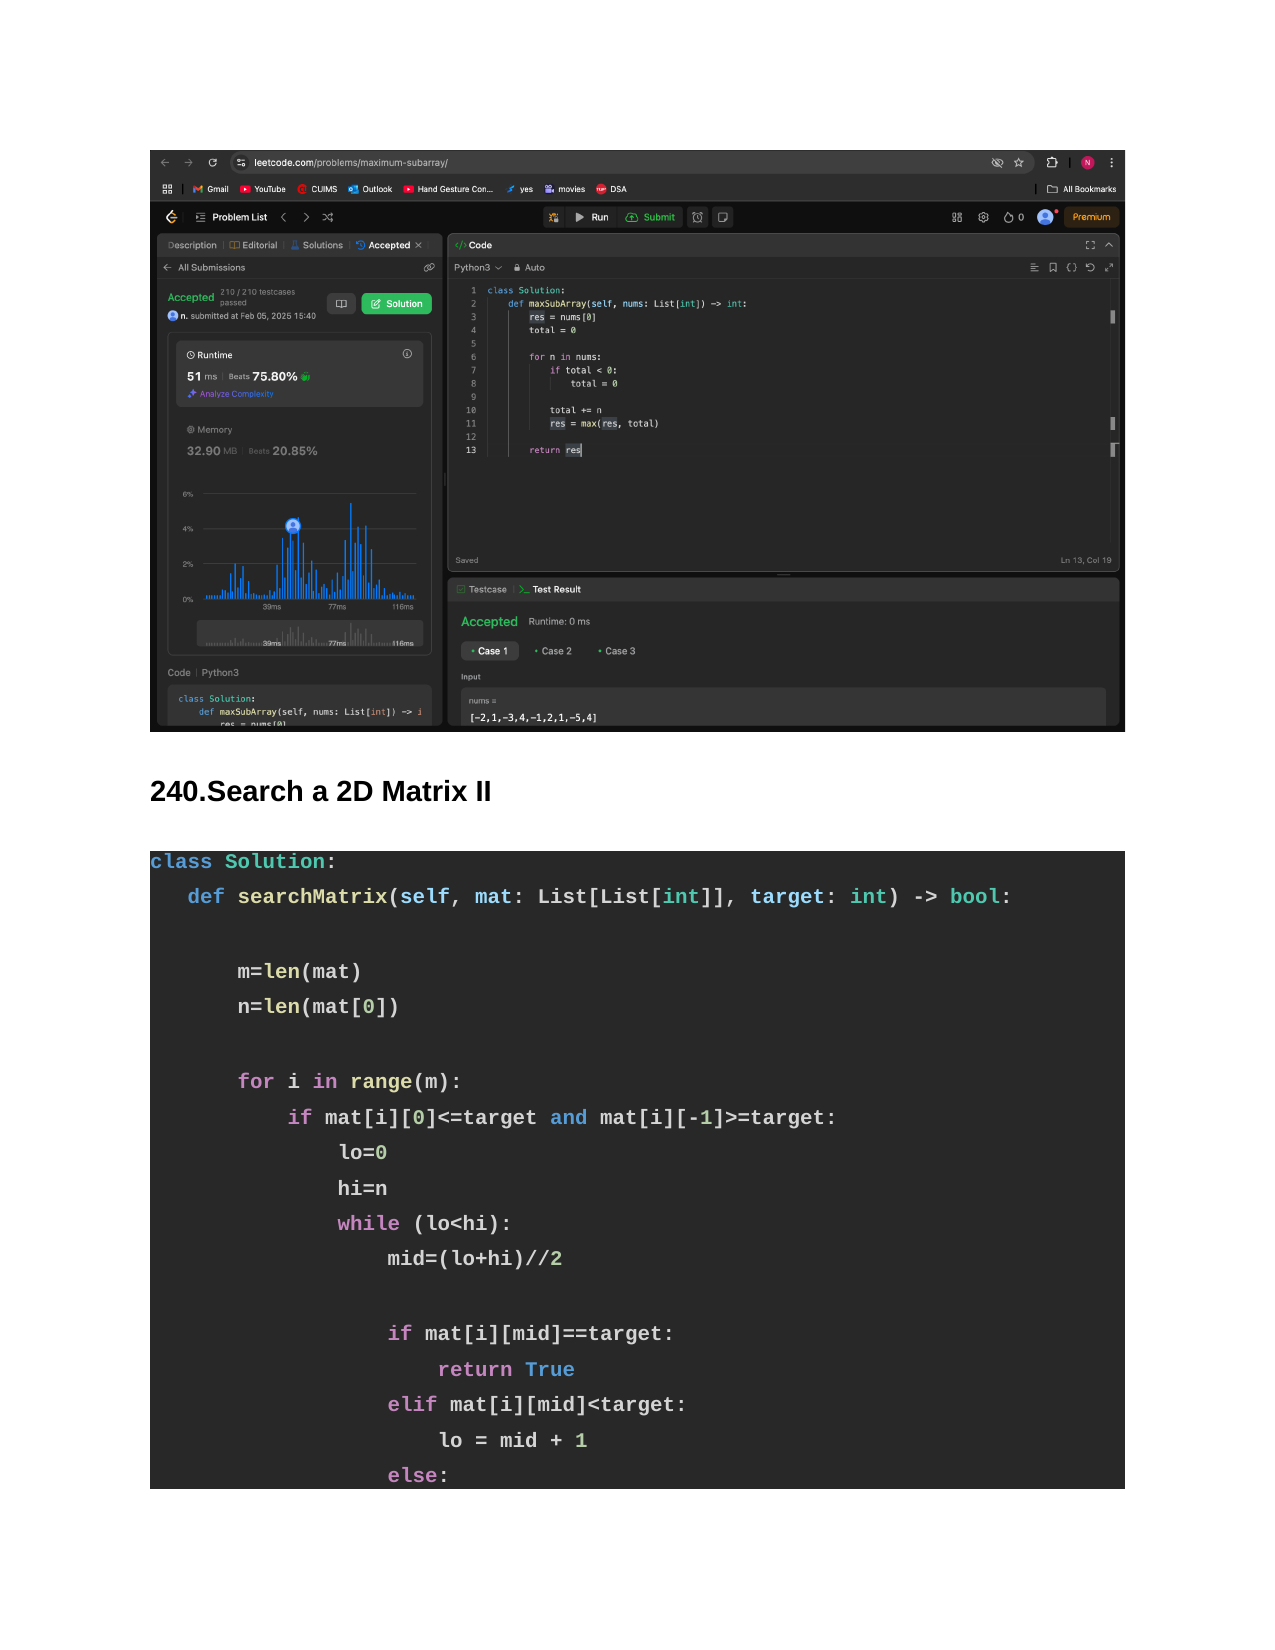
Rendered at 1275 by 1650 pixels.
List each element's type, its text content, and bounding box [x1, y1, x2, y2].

text class Solution: [150, 851, 1125, 874]
text lo=0 [150, 1142, 1125, 1166]
text mid=(lo+hi)//2 [150, 1248, 1125, 1272]
text hi=n [150, 1178, 1125, 1201]
text if mat[i][mid]==target: [150, 1323, 1125, 1347]
text elif mat[i][mid]<target: [150, 1394, 1125, 1418]
text while (lo<hi): [150, 1213, 1125, 1237]
text for i in range(m): [150, 1071, 1125, 1095]
text if mat[i][0]<=target and mat[i][-1]>=target: [150, 1107, 1125, 1130]
text 240.Search a 2D Matrix II [150, 774, 1125, 807]
text else: [150, 1465, 1125, 1489]
text m=len(mat) [150, 961, 1125, 985]
text return True [150, 1359, 1125, 1382]
text def searchMatrix(self, mat: List[List[int]], target: int) -> bool: [150, 886, 1125, 910]
text n=len(mat[0]) [150, 996, 1125, 1020]
text lo = mid + 1 [150, 1429, 1125, 1453]
picture [150, 150, 1125, 732]
